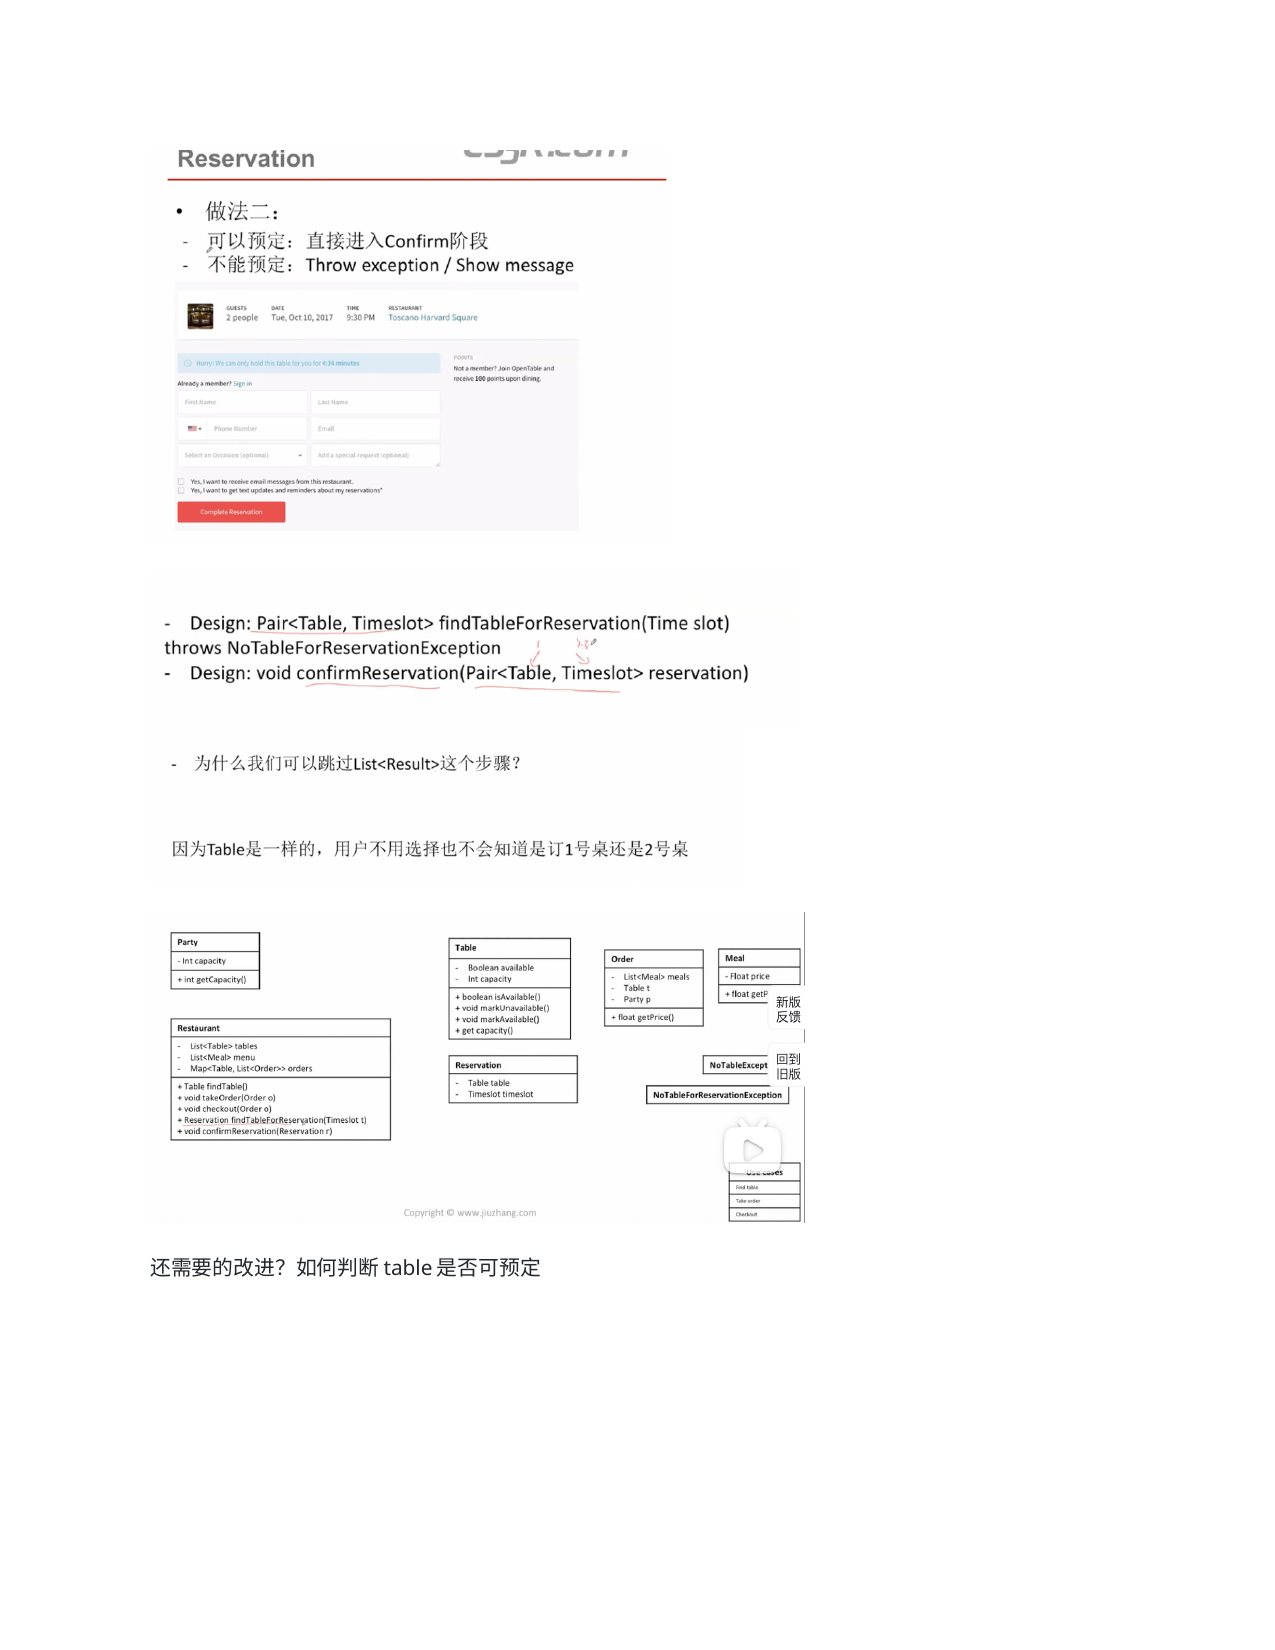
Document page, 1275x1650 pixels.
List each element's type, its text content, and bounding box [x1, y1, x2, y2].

picture [150, 150, 667, 543]
text 还需要的改进？如何判断table是否可预定 [150, 1251, 1125, 1282]
picture [150, 571, 797, 884]
picture [150, 912, 805, 1223]
